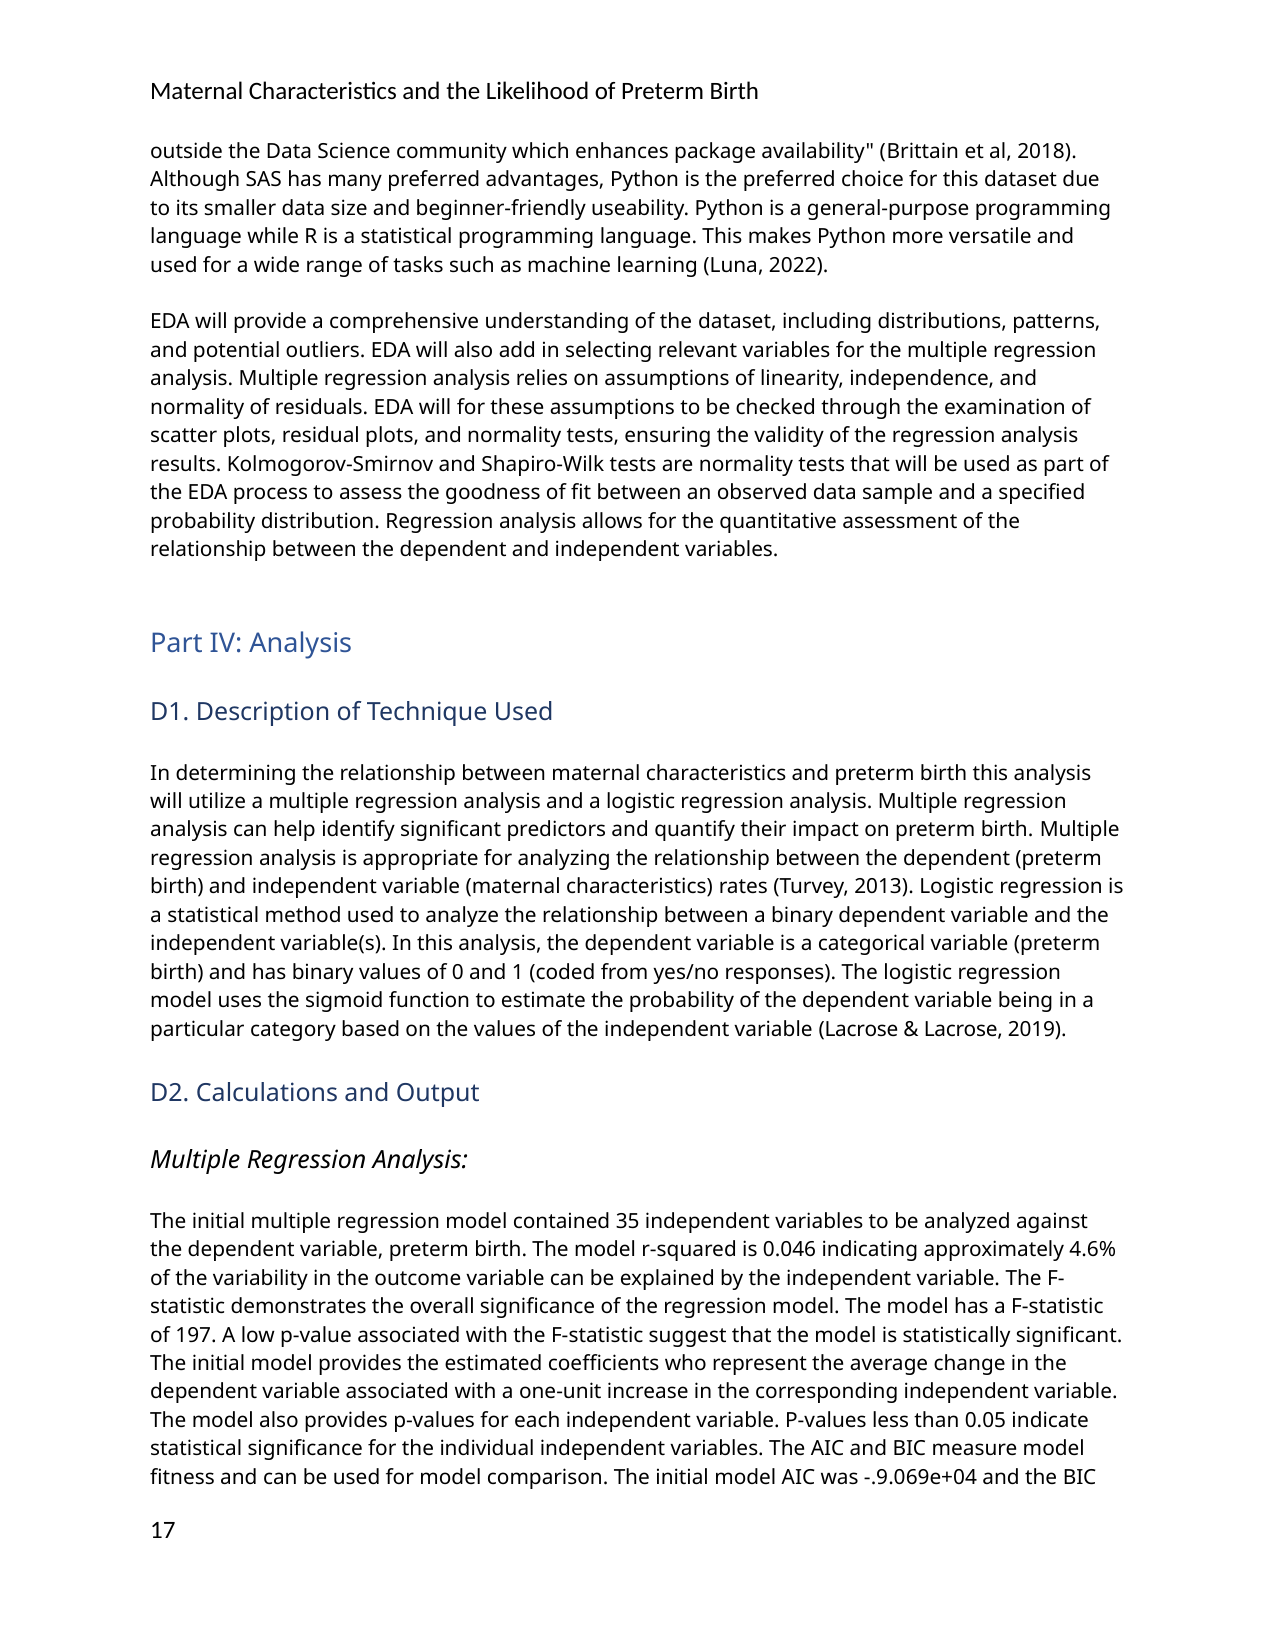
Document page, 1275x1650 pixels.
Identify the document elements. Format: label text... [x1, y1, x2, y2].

subtitle Part IV: Analysis [150, 624, 1125, 661]
subtitle D1. Description of Technique Used [150, 693, 1125, 727]
text In determining the relationship between maternal characteristics and preterm birth this analysis will utilize a multiple regression analysis and a logistic regression analysis. Multiple regression analysis can help identify significant predictors and quantify their impact on preterm birth. Multiple regression analysis is appropriate for analyzing the relationship between the dependent (preterm birth) and independent variable (maternal characteristics) rates (Turvey, 2013). Logistic regression is a statistical method used to analyze the relationship between a binary dependent variable and the independent variable(s). In this analysis, the dependent variable is a categorical variable (preterm birth) and has binary values of 0 and 1 (coded from yes/no responses). The logistic regression model uses the sigmoid function to estimate the probability of the dependent variable being in a particular category based on the values of the independent variable (Lacrose & Lacrose, 2019). [150, 758, 1125, 1042]
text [150, 1206, 1125, 1490]
text EDA will provide a comprehensive understanding of the dataset, including distributions, patterns, and potential outliers. EDA will also add in selecting relevant variables for the multiple regression analysis. Multiple regression analysis relies on assumptions of linearity, independence, and normality of residuals. EDA will for these assumptions to be checked through the examination of scatter plots, residual plots, and normality tests, ensuring the validity of the regression analysis results. Kolmogorov-Smirnov and Shapiro-Wilk tests are normality tests that will be used as part of the EDA process to assess the goodness of fit between an observed data sample and a specified probability distribution. Regression analysis allows for the quantitative assessment of the relationship between the dependent and independent variables. [150, 307, 1125, 563]
subtitle Multiple Regression Analysis: [150, 1141, 1125, 1175]
subtitle D2. Calculations and Output [150, 1075, 1125, 1109]
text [150, 136, 1125, 278]
